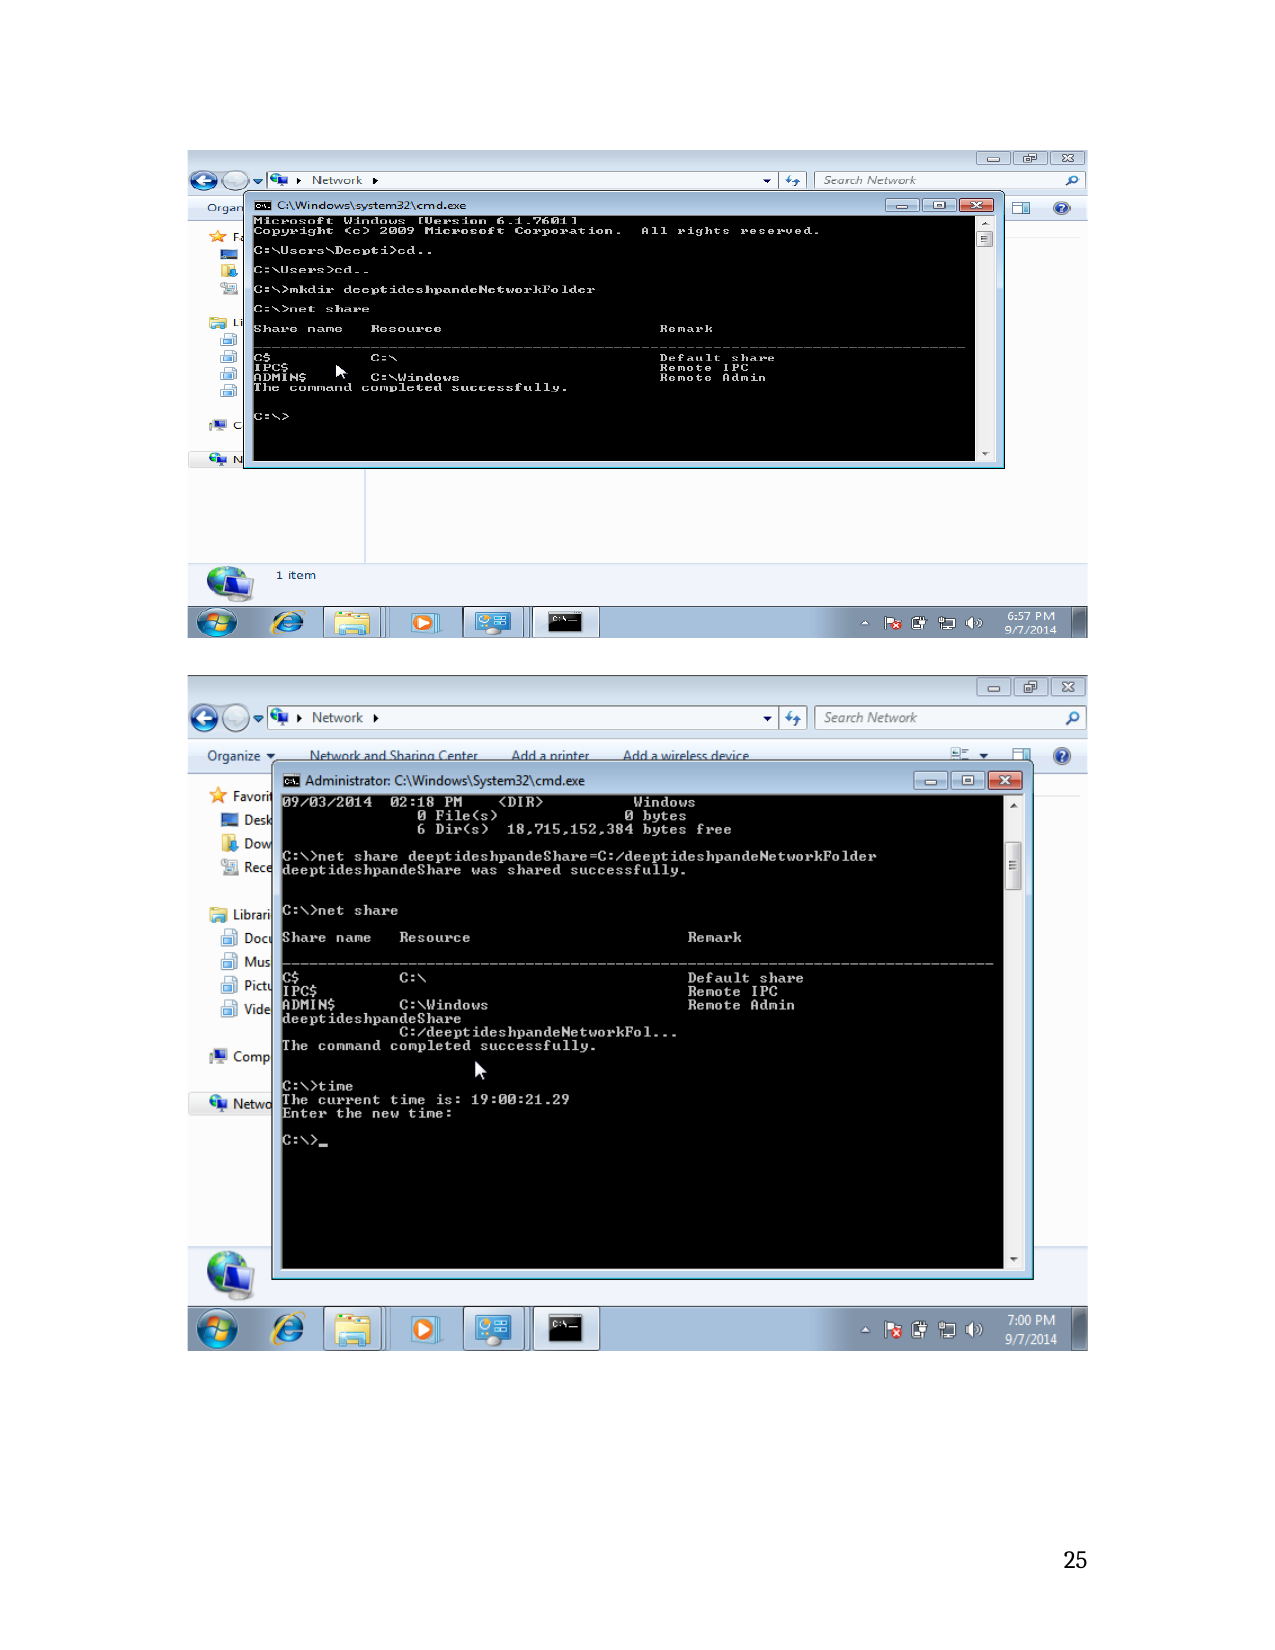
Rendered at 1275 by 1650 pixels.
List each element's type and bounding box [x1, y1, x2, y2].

picture [187, 675, 1088, 1351]
picture [187, 150, 1088, 638]
